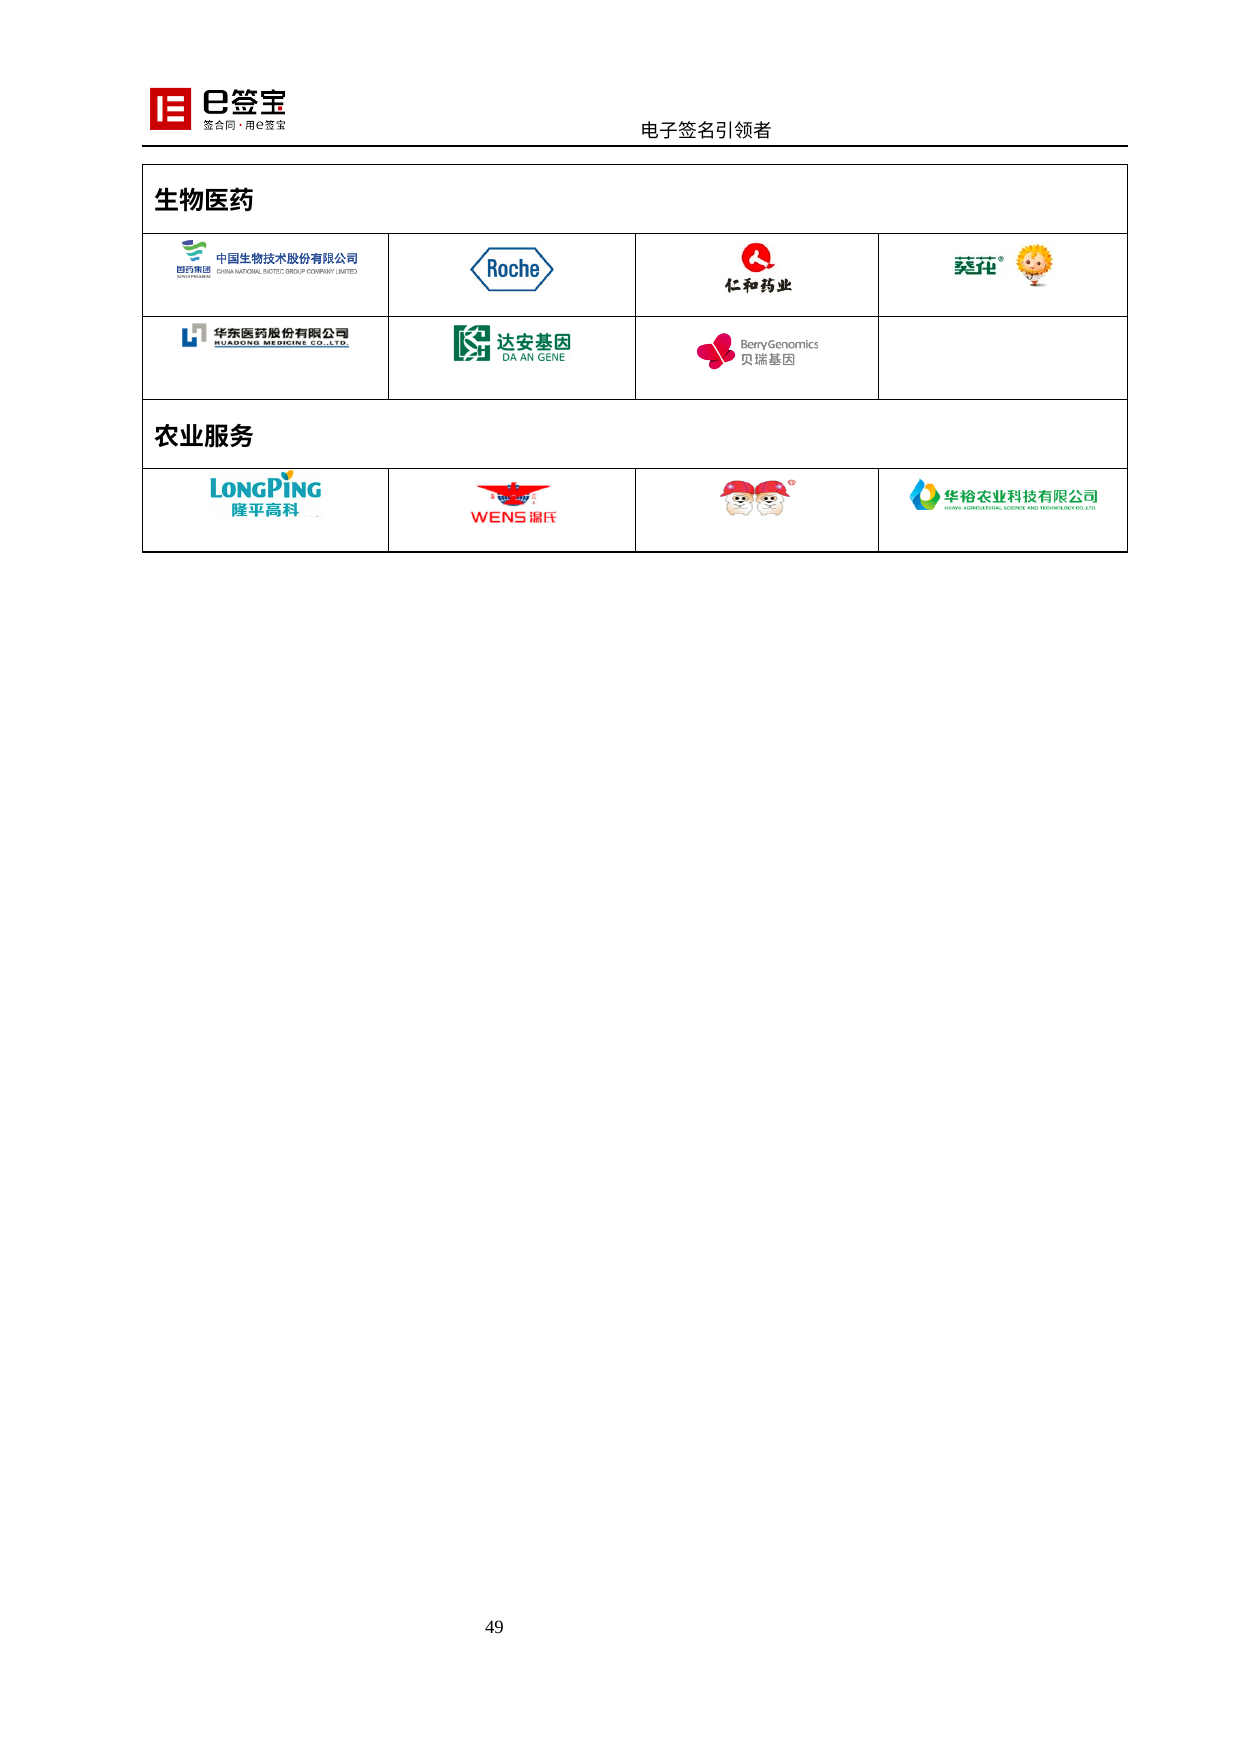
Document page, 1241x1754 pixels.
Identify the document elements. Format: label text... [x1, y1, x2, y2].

picture [142, 81, 294, 138]
picture [176, 317, 355, 354]
table_cell [879, 469, 1127, 551]
picture [696, 324, 818, 378]
picture [208, 469, 323, 517]
picture [713, 476, 801, 520]
table_cell [879, 234, 1127, 316]
picture [945, 241, 1061, 288]
table_cell [636, 317, 878, 399]
picture [463, 241, 561, 294]
table_cell [143, 469, 388, 551]
table_cell [389, 234, 635, 316]
table_cell [636, 469, 878, 551]
picture [460, 476, 564, 527]
picture [906, 476, 1100, 517]
table_cell [143, 317, 388, 399]
picture [453, 324, 571, 365]
table_cell [636, 234, 878, 316]
picture [711, 241, 804, 297]
table_cell [143, 234, 388, 316]
table_cell [389, 317, 635, 399]
table_cell [389, 469, 635, 551]
picture [174, 233, 358, 291]
table_cell 生物医药 [143, 165, 1127, 233]
table_cell [879, 317, 1127, 399]
table_cell 农业服务 [143, 400, 1127, 468]
